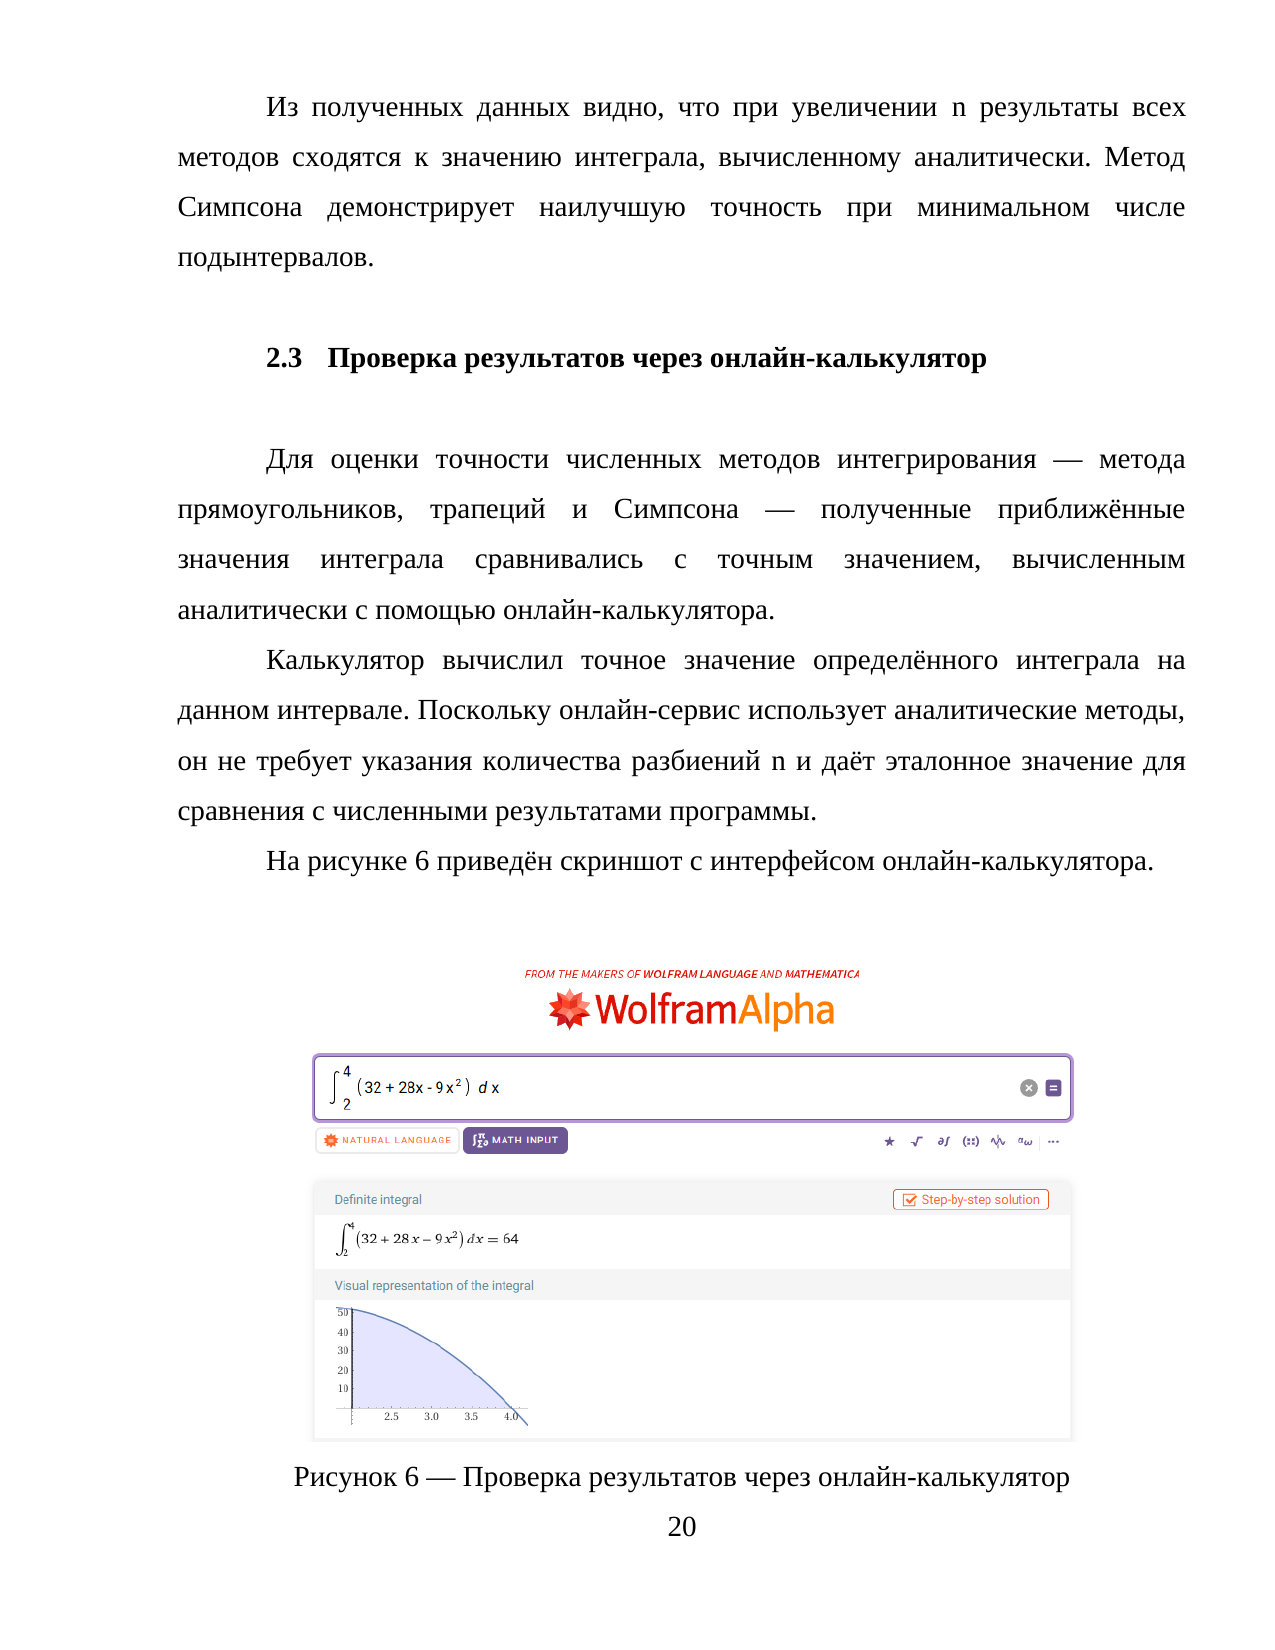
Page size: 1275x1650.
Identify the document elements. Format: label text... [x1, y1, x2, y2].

text Калькулятор вычислил точное значение определённого интеграла на данном интервале. Поскольку онлайн-сервис использует аналитические методы, он не требует указания количества разбиений n и даёт эталонное значение для сравнения с численными результатами программы. [177, 642, 1186, 827]
text Рисунок 6 — Проверка результатов через онлайн-калькулятор [177, 1459, 1186, 1492]
subtitle Проверка результатов через онлайн-калькулятор [177, 340, 1186, 374]
text Для оценки точности численных методов интегрирования — метода прямоугольников, трапеций и Симпсона — полученные приближённые значения интеграла сравнивались с точным значением, вычисленным аналитически с помощью онлайн-калькулятора. [177, 441, 1186, 625]
picture [248, 943, 1115, 1442]
text Из полученных данных видно, что при увеличении n результаты всех методов сходятся к значению интеграла, вычисленному аналитически. Метод Симпсона демонстрирует наилучшую точность при минимальном числе подынтервалов. [177, 89, 1186, 273]
text На рисунке 6 приведён скриншот с интерфейсом онлайн-калькулятора. [177, 843, 1186, 877]
